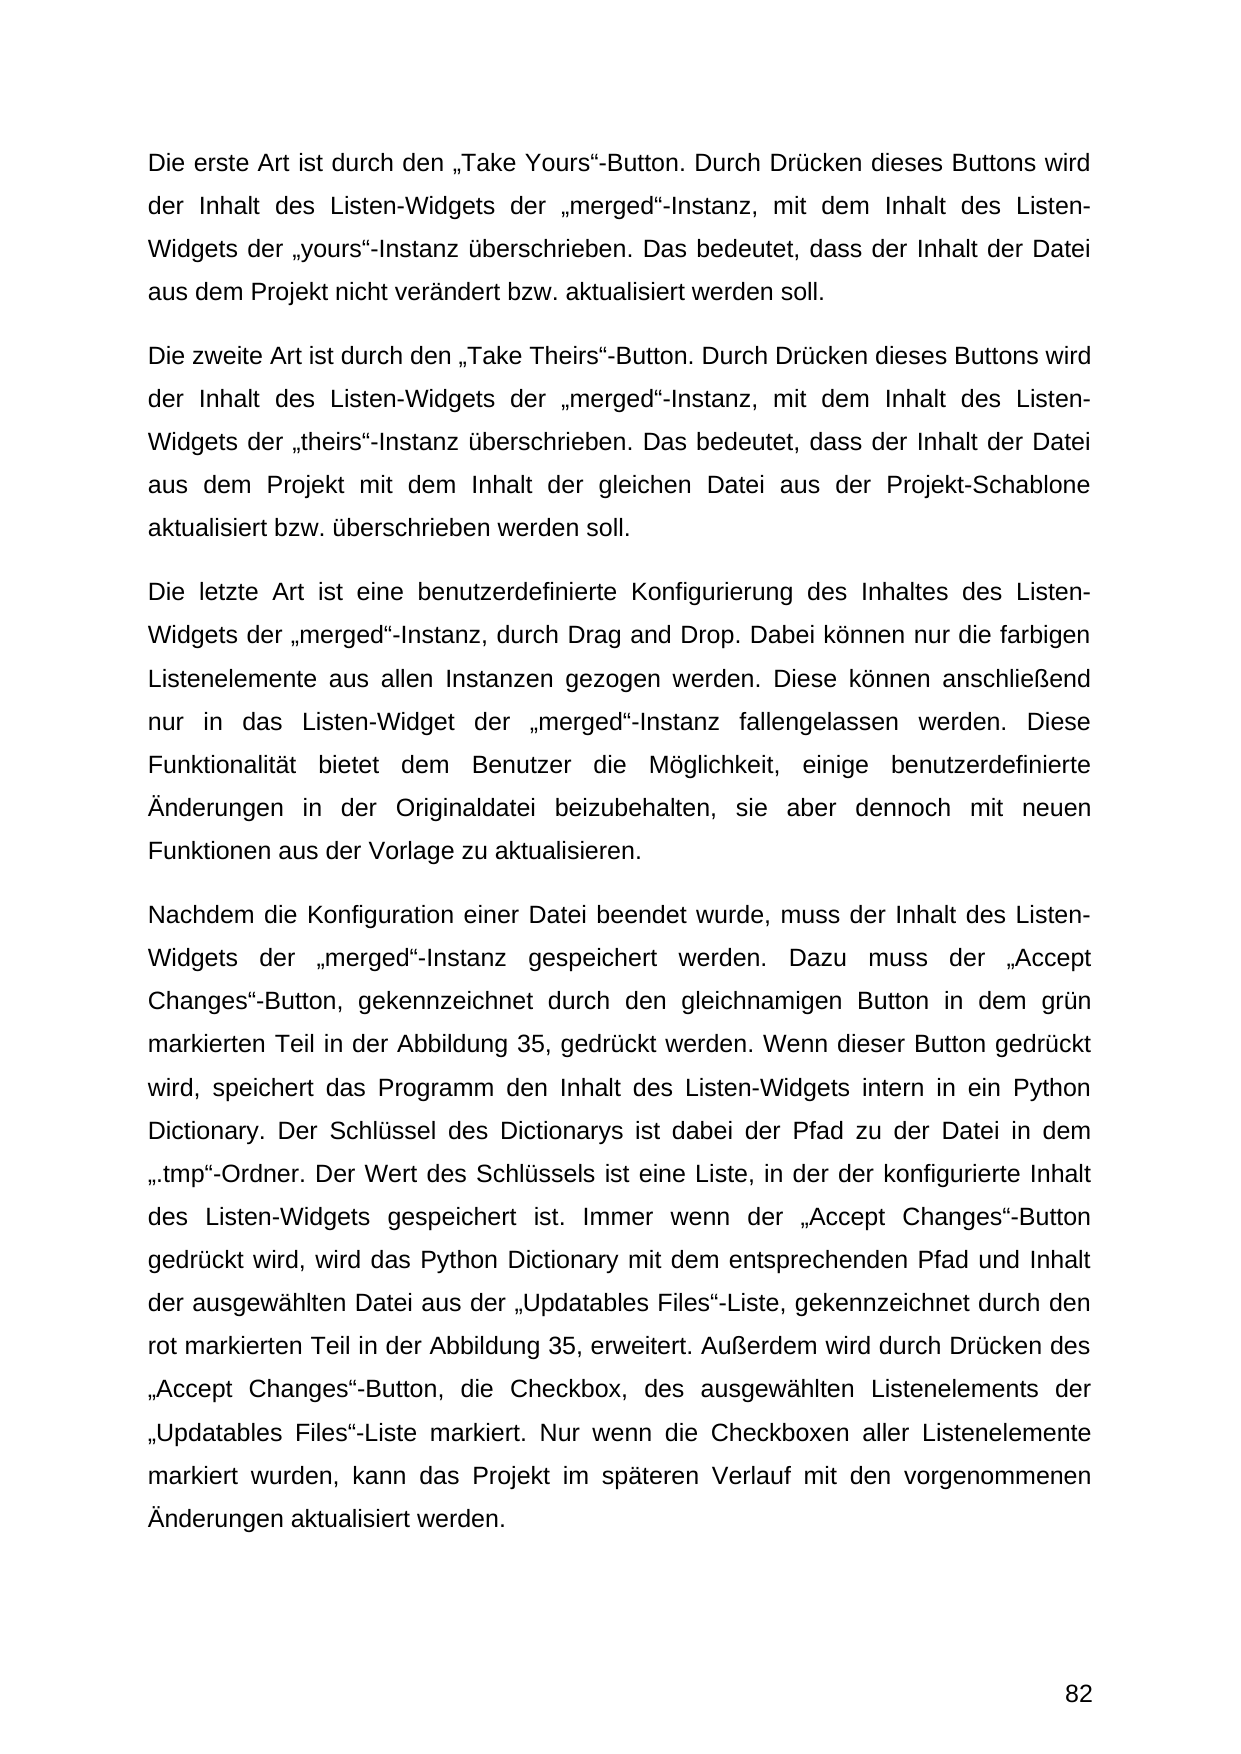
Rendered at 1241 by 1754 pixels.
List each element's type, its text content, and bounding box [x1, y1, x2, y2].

text Nachdem die Konfiguration einer Datei beendet wurde, muss der Inhalt des Listen-Widgets der „merged“-Instanz gespeichert werden. Dazu muss der „Accept Changes“-Button, gekennzeichnet durch den gleichnamigen Button in dem grün markierten Teil in der Abbildung 35, gedrückt werden. Wenn dieser Button gedrückt wird, speichert das Programm den Inhalt des Listen-Widgets intern in ein Python Dictionary. Der Schlüssel des Dictionarys ist dabei der Pfad zu der Datei in dem „.tmp“-Ordner. Der Wert des Schlüssels ist eine Liste, in der der konfigurierte Inhalt des Listen-Widgets gespeichert ist. Immer wenn der „Accept Changes“-Button gedrückt wird, wird das Python Dictionary mit dem entsprechenden Pfad und Inhalt der ausgewählten Datei aus der „Updatables Files“-Liste, gekennzeichnet durch den rot markierten Teil in der Abbildung 35, erweitert. Außerdem wird durch Drücken des „Accept Changes“-Button, die Checkbox, des ausgewählten Listenelements der „Updatables Files“-Liste markiert. Nur wenn die Checkboxen aller Listenelemente markiert wurden, kann das Projekt im späteren Verlauf mit den vorgenommenen Änderungen aktualisiert werden. [148, 900, 1093, 1533]
text Die letzte Art ist eine benutzerdefinierte Konfigurierung des Inhaltes des Listen-Widgets der „merged“-Instanz, durch Drag and Drop. Dabei können nur die farbigen Listenelemente aus allen Instanzen gezogen werden. Diese können anschließend nur in das Listen-Widget der „merged“-Instanz fallengelassen werden. Diese Funktionalität bietet dem Benutzer die Möglichkeit, einige benutzerdefinierte Änderungen in der Originaldatei beizubehalten, sie aber dennoch mit neuen Funktionen aus der Vorlage zu aktualisieren. [148, 577, 1093, 865]
text Die zweite Art ist durch den „Take Theirs“-Button. Durch Drücken dieses Buttons wird der Inhalt des Listen-Widgets der „merged“-Instanz, mit dem Inhalt des Listen-Widgets der „theirs“-Instanz überschrieben. Das bedeutet, dass der Inhalt der Datei aus dem Projekt mit dem Inhalt der gleichen Datei aus der Projekt-Schablone aktualisiert bzw. überschrieben werden soll. [148, 341, 1093, 542]
text Die erste Art ist durch den „Take Yours“-Button. Durch Drücken dieses Buttons wird der Inhalt des Listen-Widgets der „merged“-Instanz, mit dem Inhalt des Listen-Widgets der „yours“-Instanz überschrieben. Das bedeutet, dass der Inhalt der Datei aus dem Projekt nicht verändert bzw. aktualisiert werden soll. [148, 148, 1093, 306]
